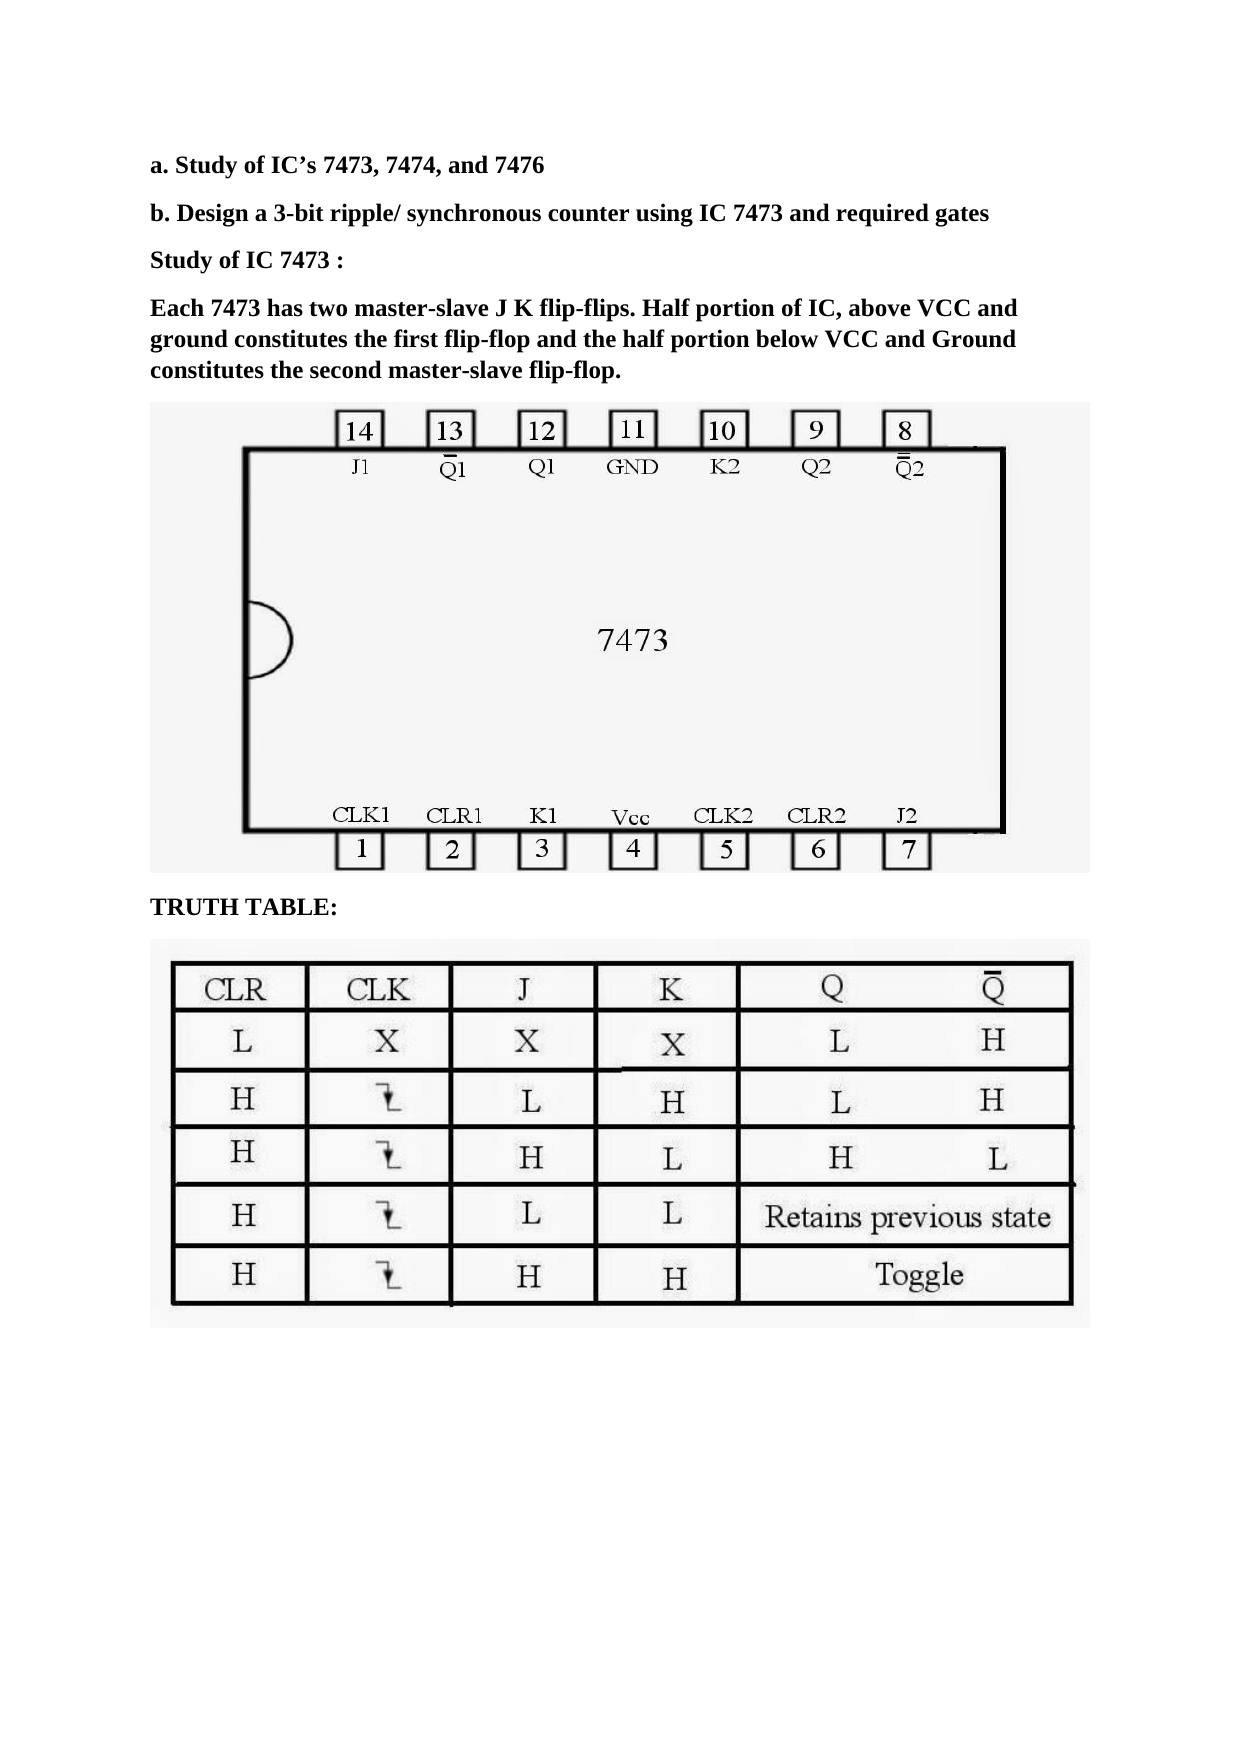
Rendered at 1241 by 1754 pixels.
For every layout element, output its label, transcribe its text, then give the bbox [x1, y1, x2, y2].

picture [150, 939, 1091, 1328]
picture [150, 402, 1090, 873]
text b. Design a 3-bit ripple/ synchronous counter using IC 7473 and required gates [150, 198, 1090, 226]
text Study of IC 7473 : [150, 245, 1090, 274]
text TRUTH TABLE: [150, 892, 1090, 921]
text Each 7473 has two master-slave J K flip-flips. Half portion of IC, above VCC and ground constitutes the first flip-flop and the half portion below VCC and Ground constitutes the second master-slave flip-flop. [150, 293, 1090, 384]
text a. Study of IC’s 7473, 7474, and 7476 [150, 150, 1090, 179]
